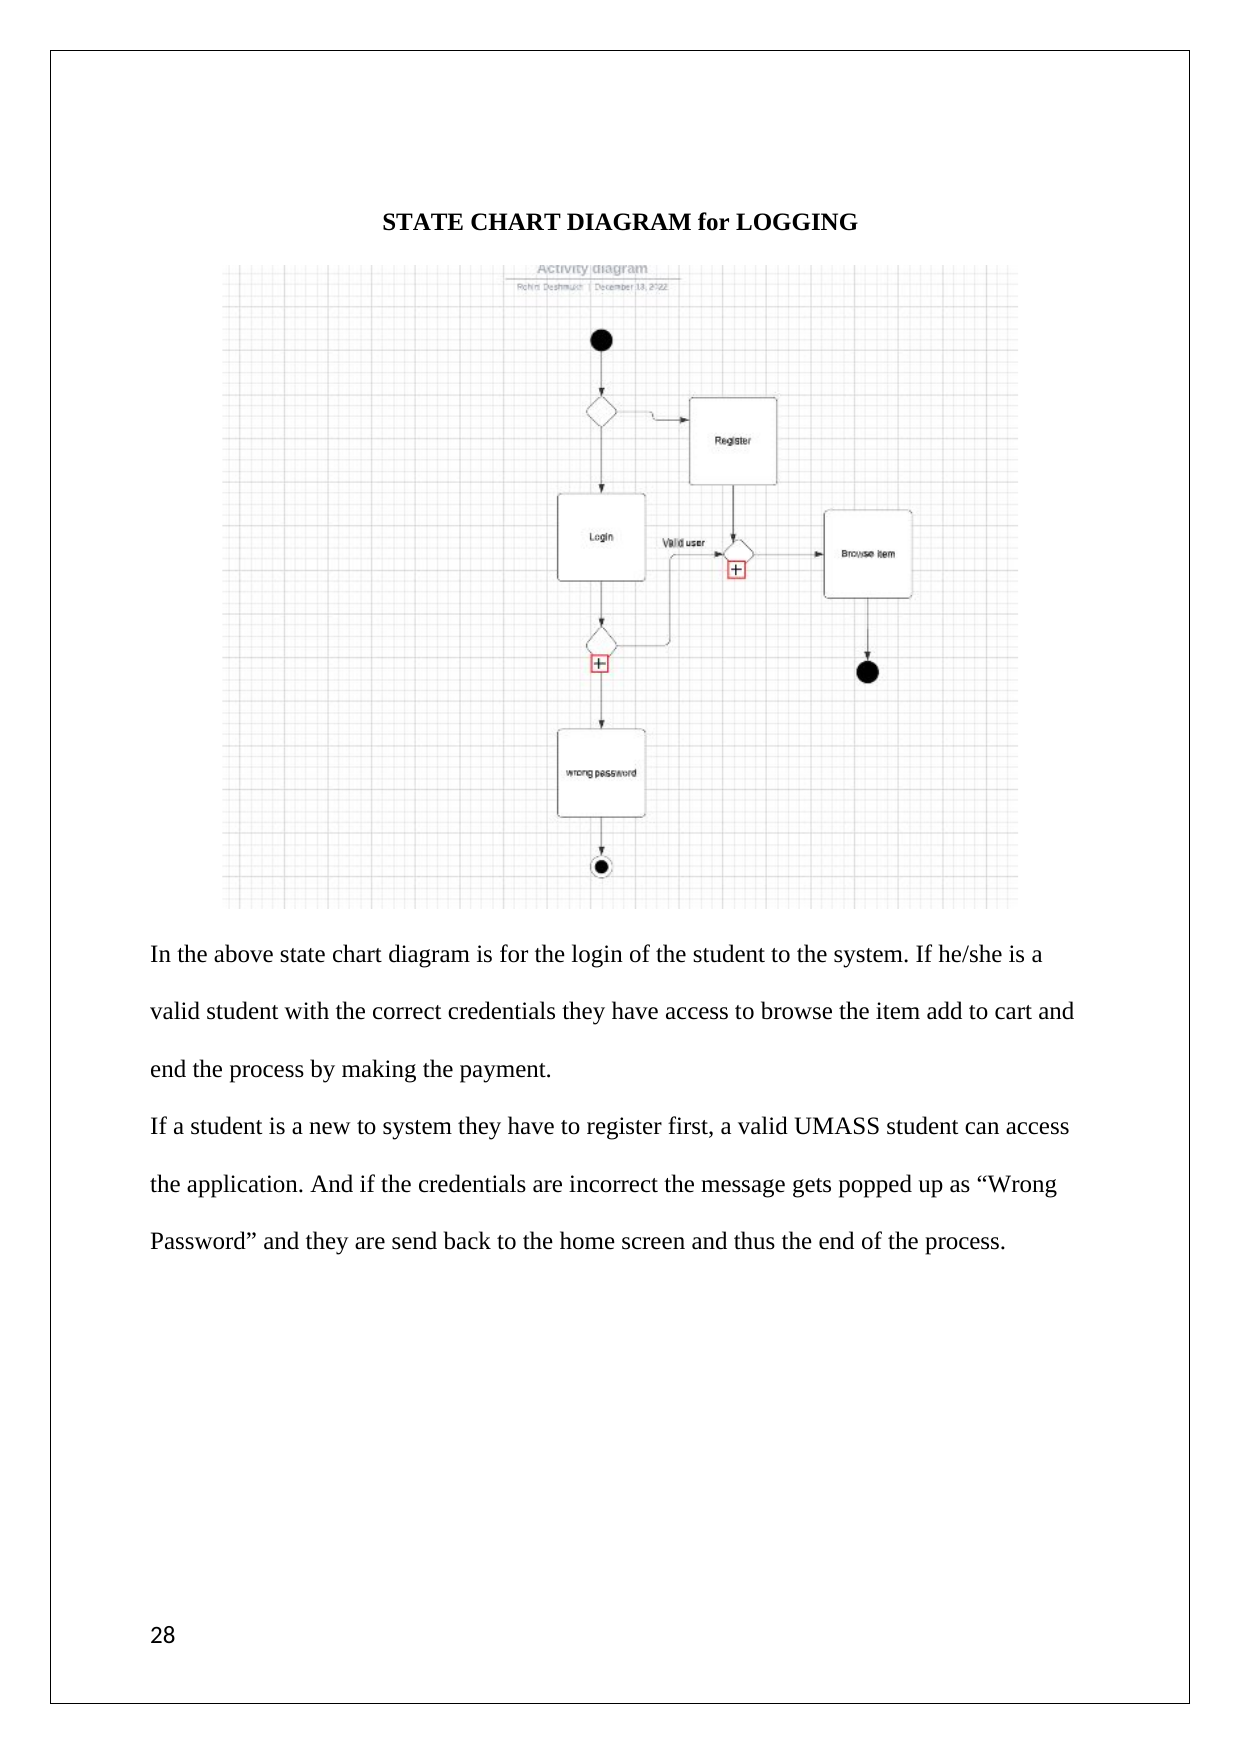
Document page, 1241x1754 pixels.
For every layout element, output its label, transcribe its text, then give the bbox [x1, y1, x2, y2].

text In the above state chart diagram is for the login of the student to the system. If he/she is a valid student with the correct credentials they have access to browse the item add to cart and end the process by making the payment. [150, 939, 1090, 1082]
text STATE CHART DIAGRAM for LOGGING [150, 207, 1090, 236]
picture [222, 265, 1019, 909]
text If a student is a new to system they have to register first, a valid UMASS student can access the application. And if the credentials are incorrect the message gets popped up as “Wrong Password” and they are send back to the home screen and thus the end of the process. [150, 1111, 1090, 1255]
